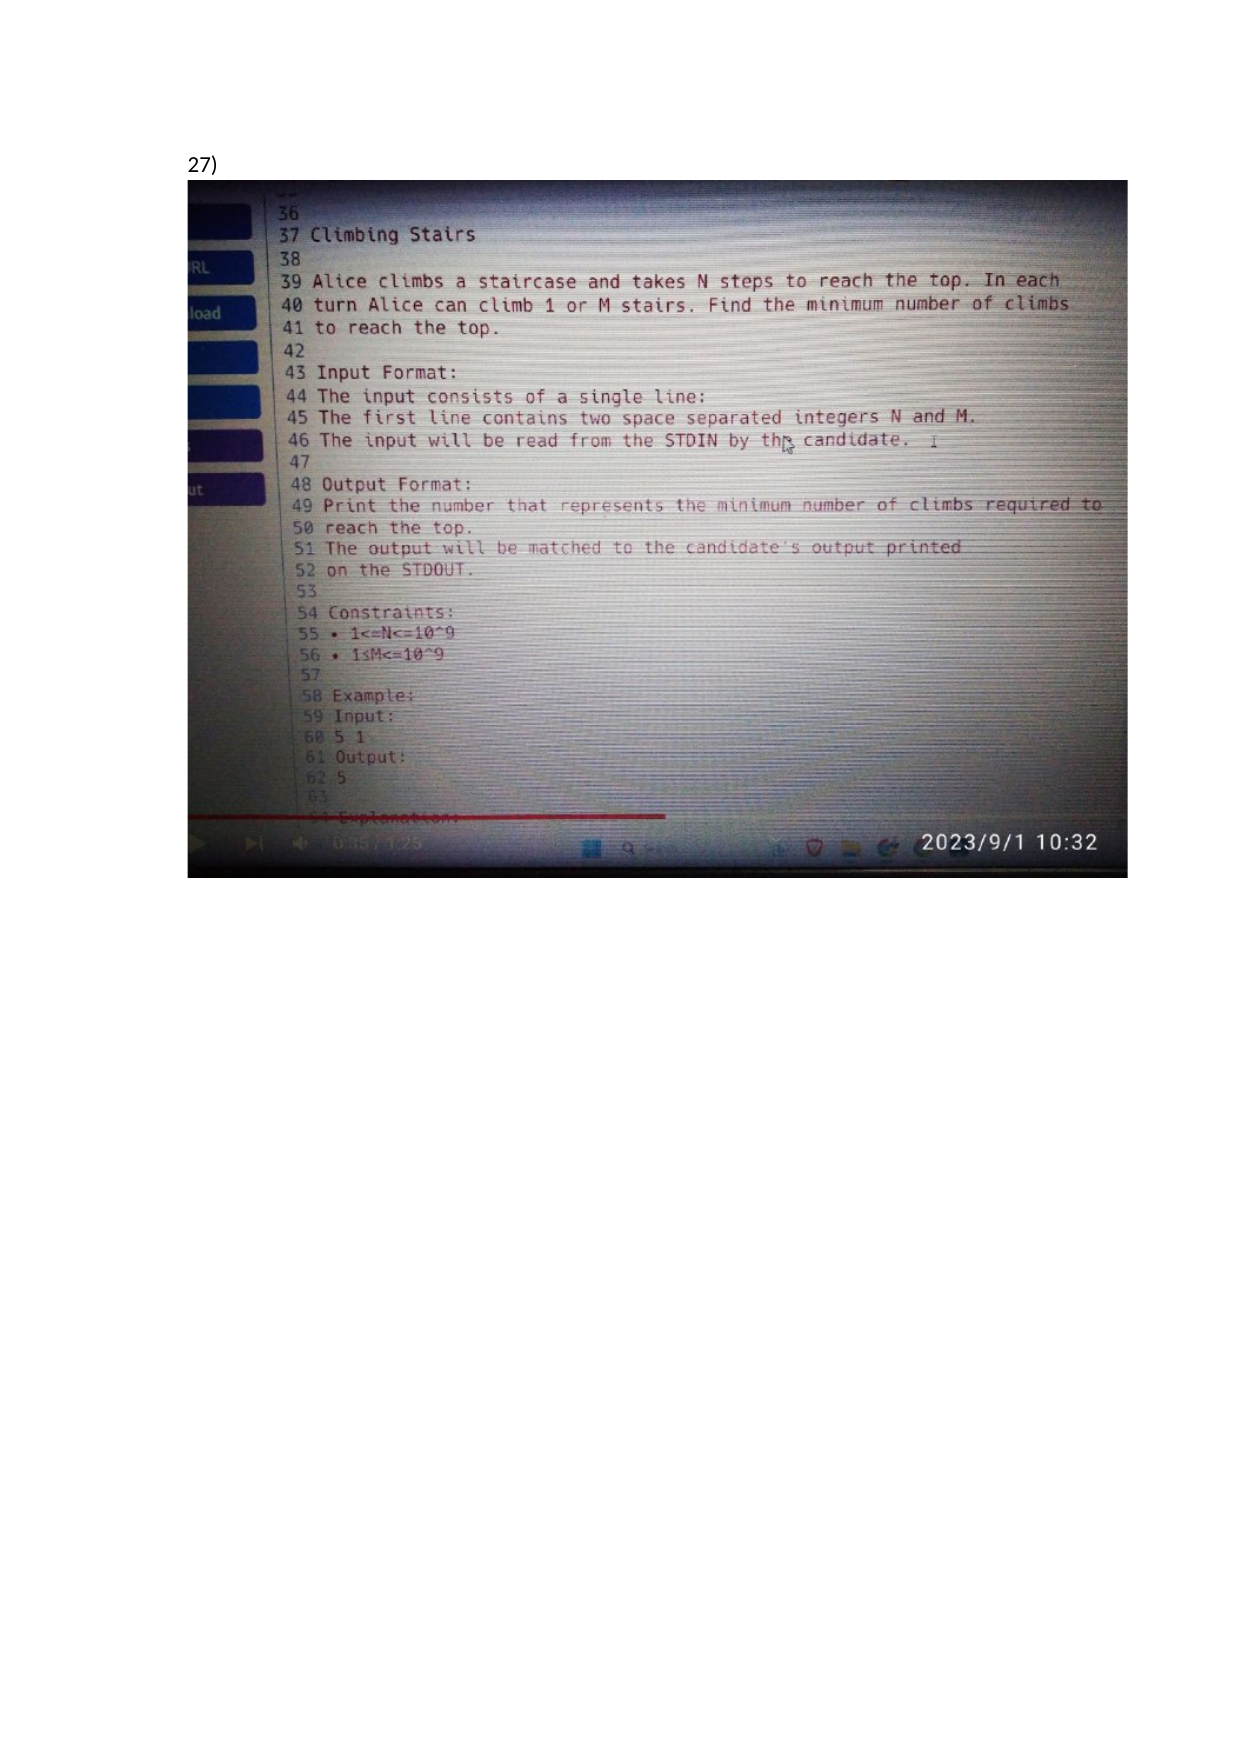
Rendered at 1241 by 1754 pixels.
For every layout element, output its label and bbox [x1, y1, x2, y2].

picture [187, 180, 1128, 878]
